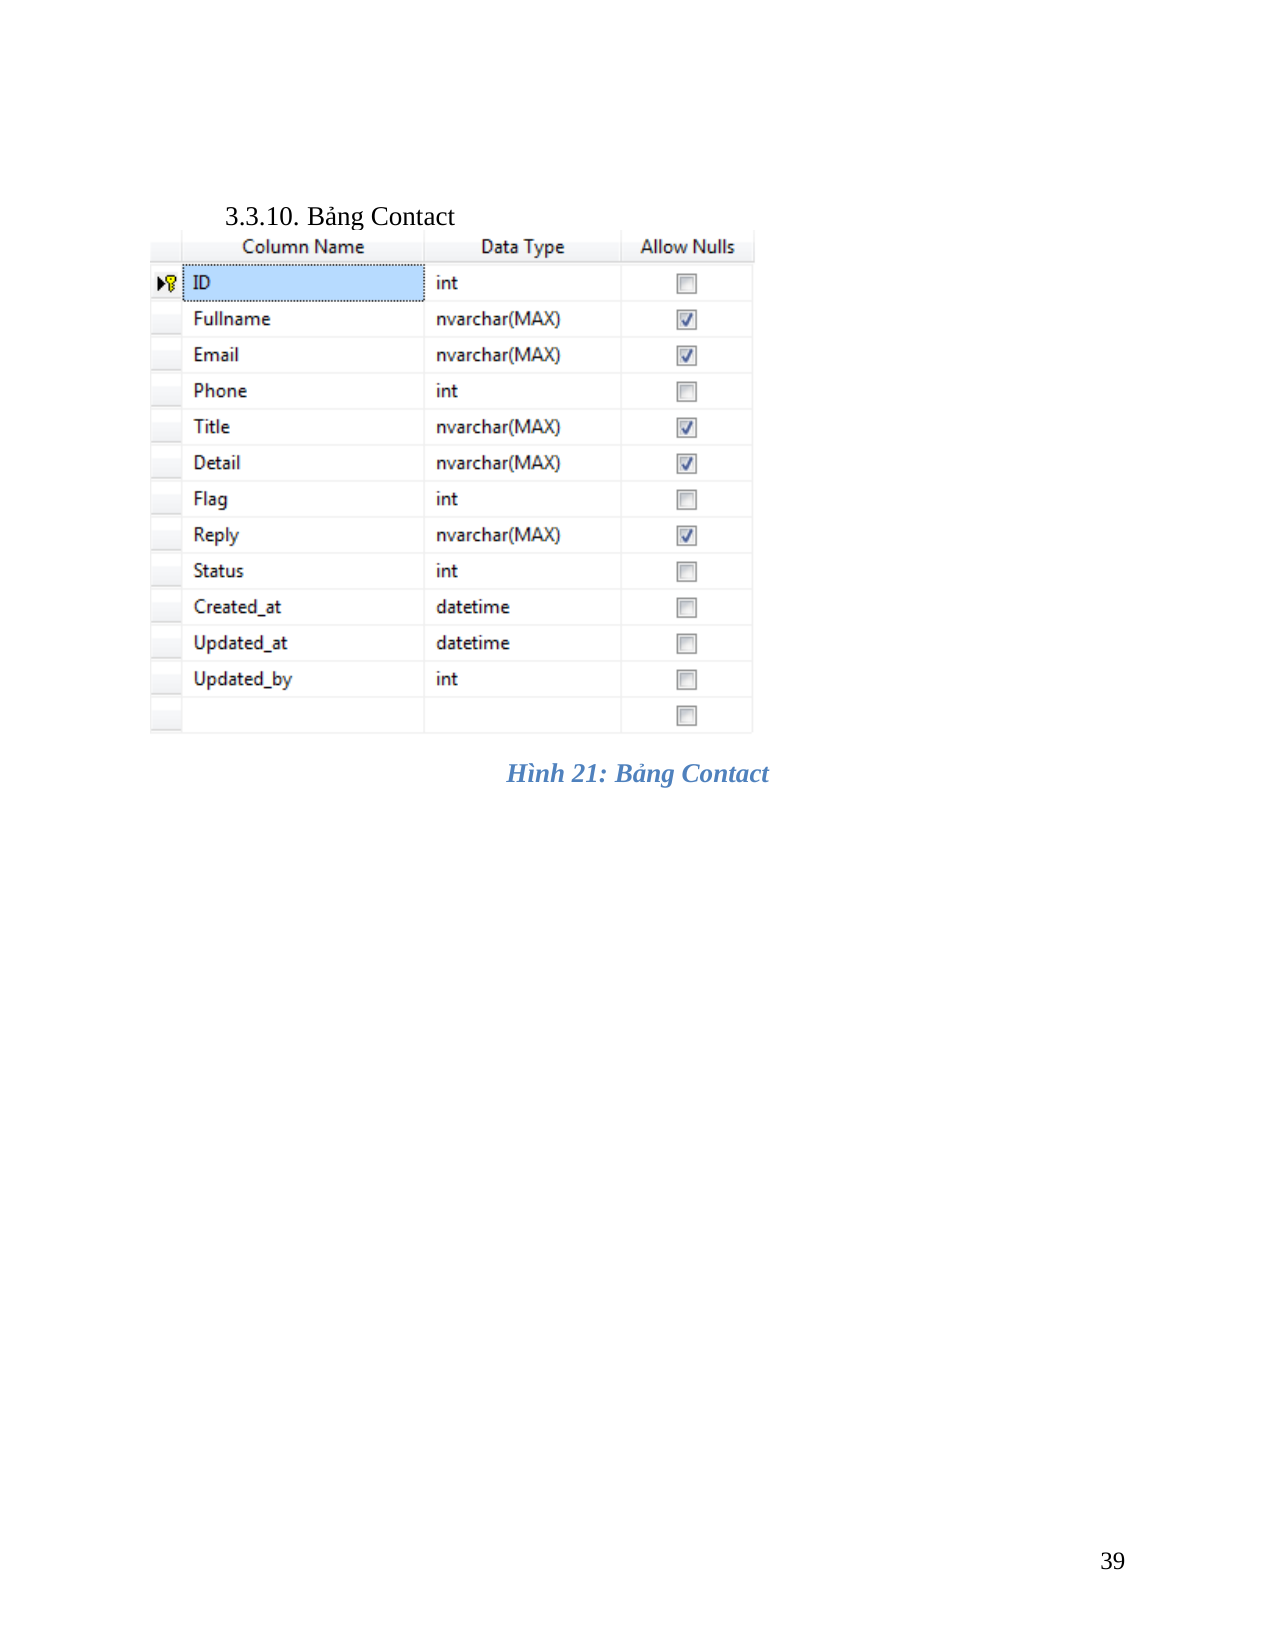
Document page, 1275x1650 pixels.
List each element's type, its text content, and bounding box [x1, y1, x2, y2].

picture [150, 230, 766, 745]
subtitle Bảng Contact [225, 199, 1125, 231]
text Hình 21: Bảng Contact [150, 757, 1125, 788]
